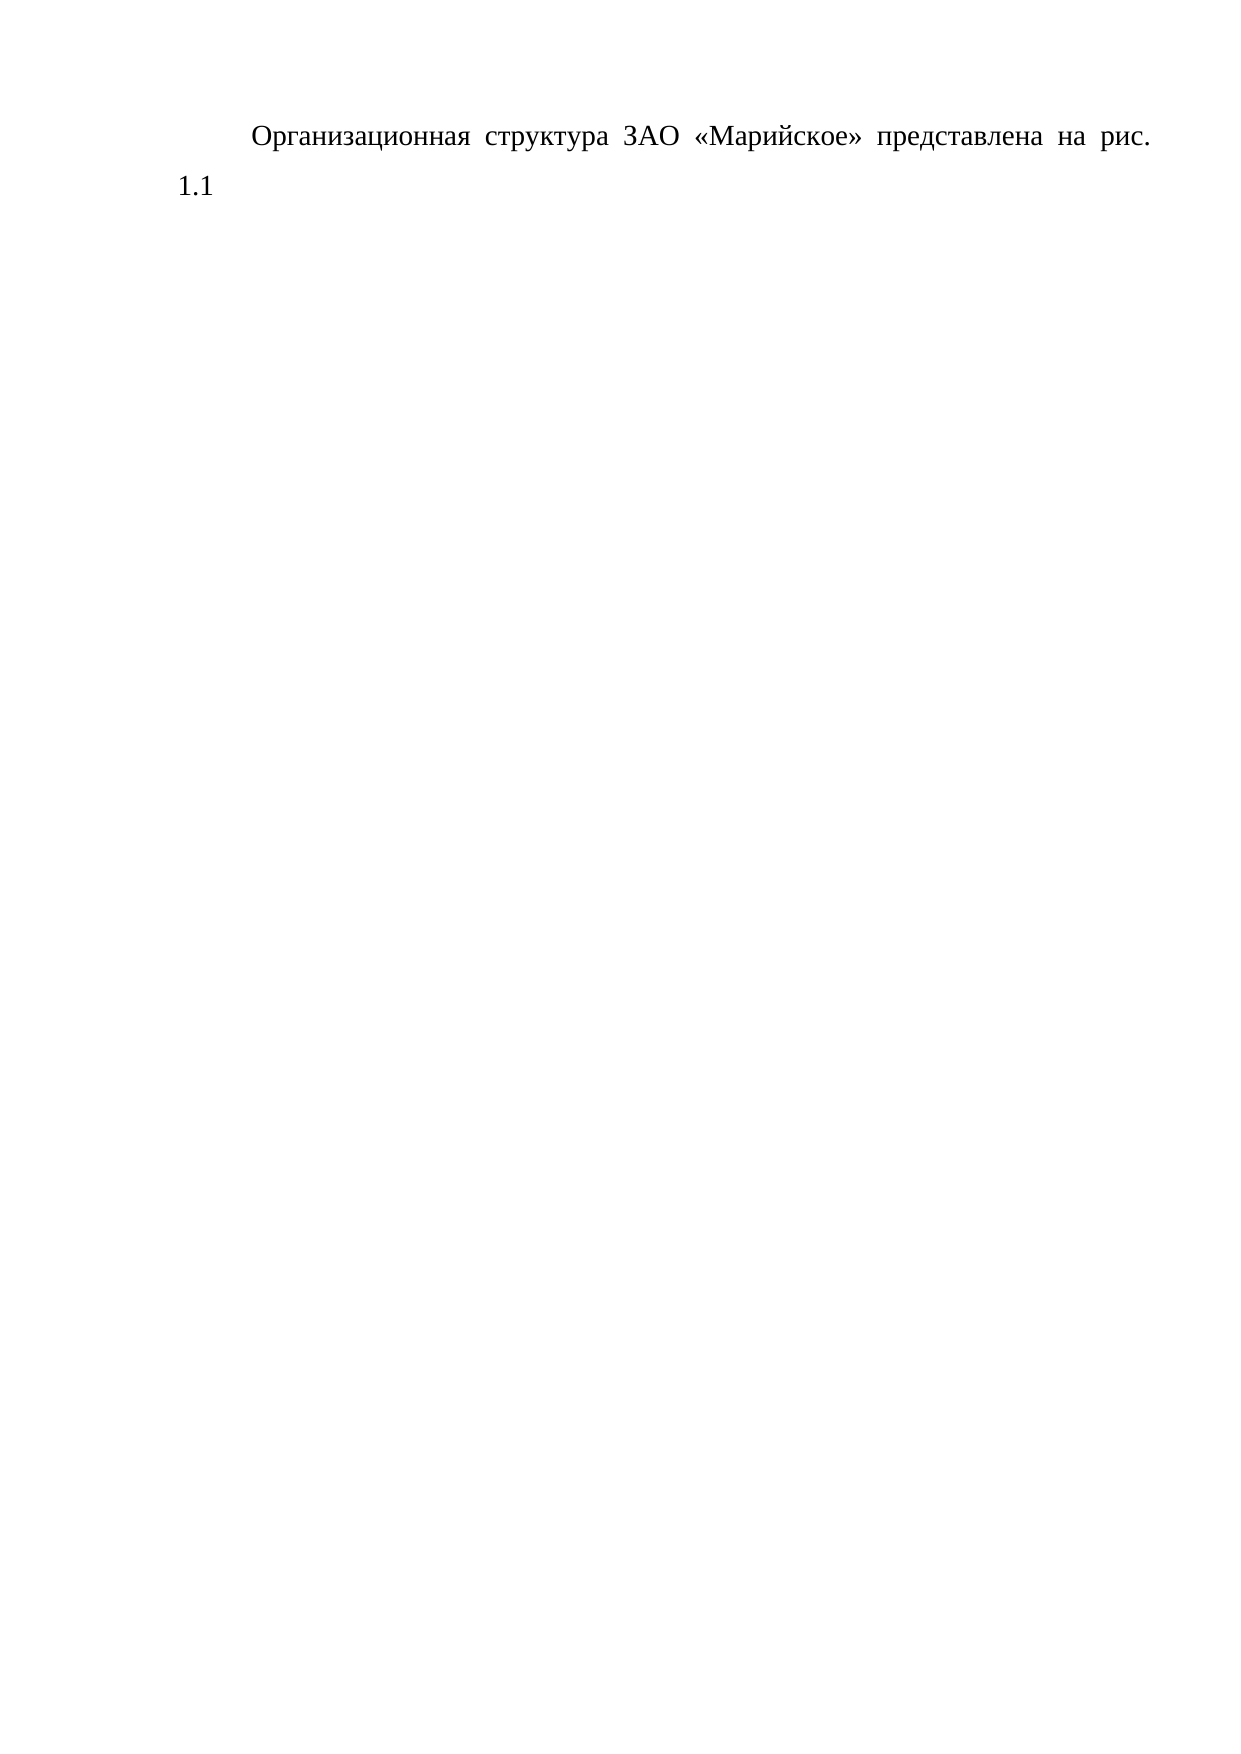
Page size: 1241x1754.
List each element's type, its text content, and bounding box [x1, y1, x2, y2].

text Организационная структура ЗАО «Марийское» представлена на рис. 1.1 [177, 118, 1152, 202]
